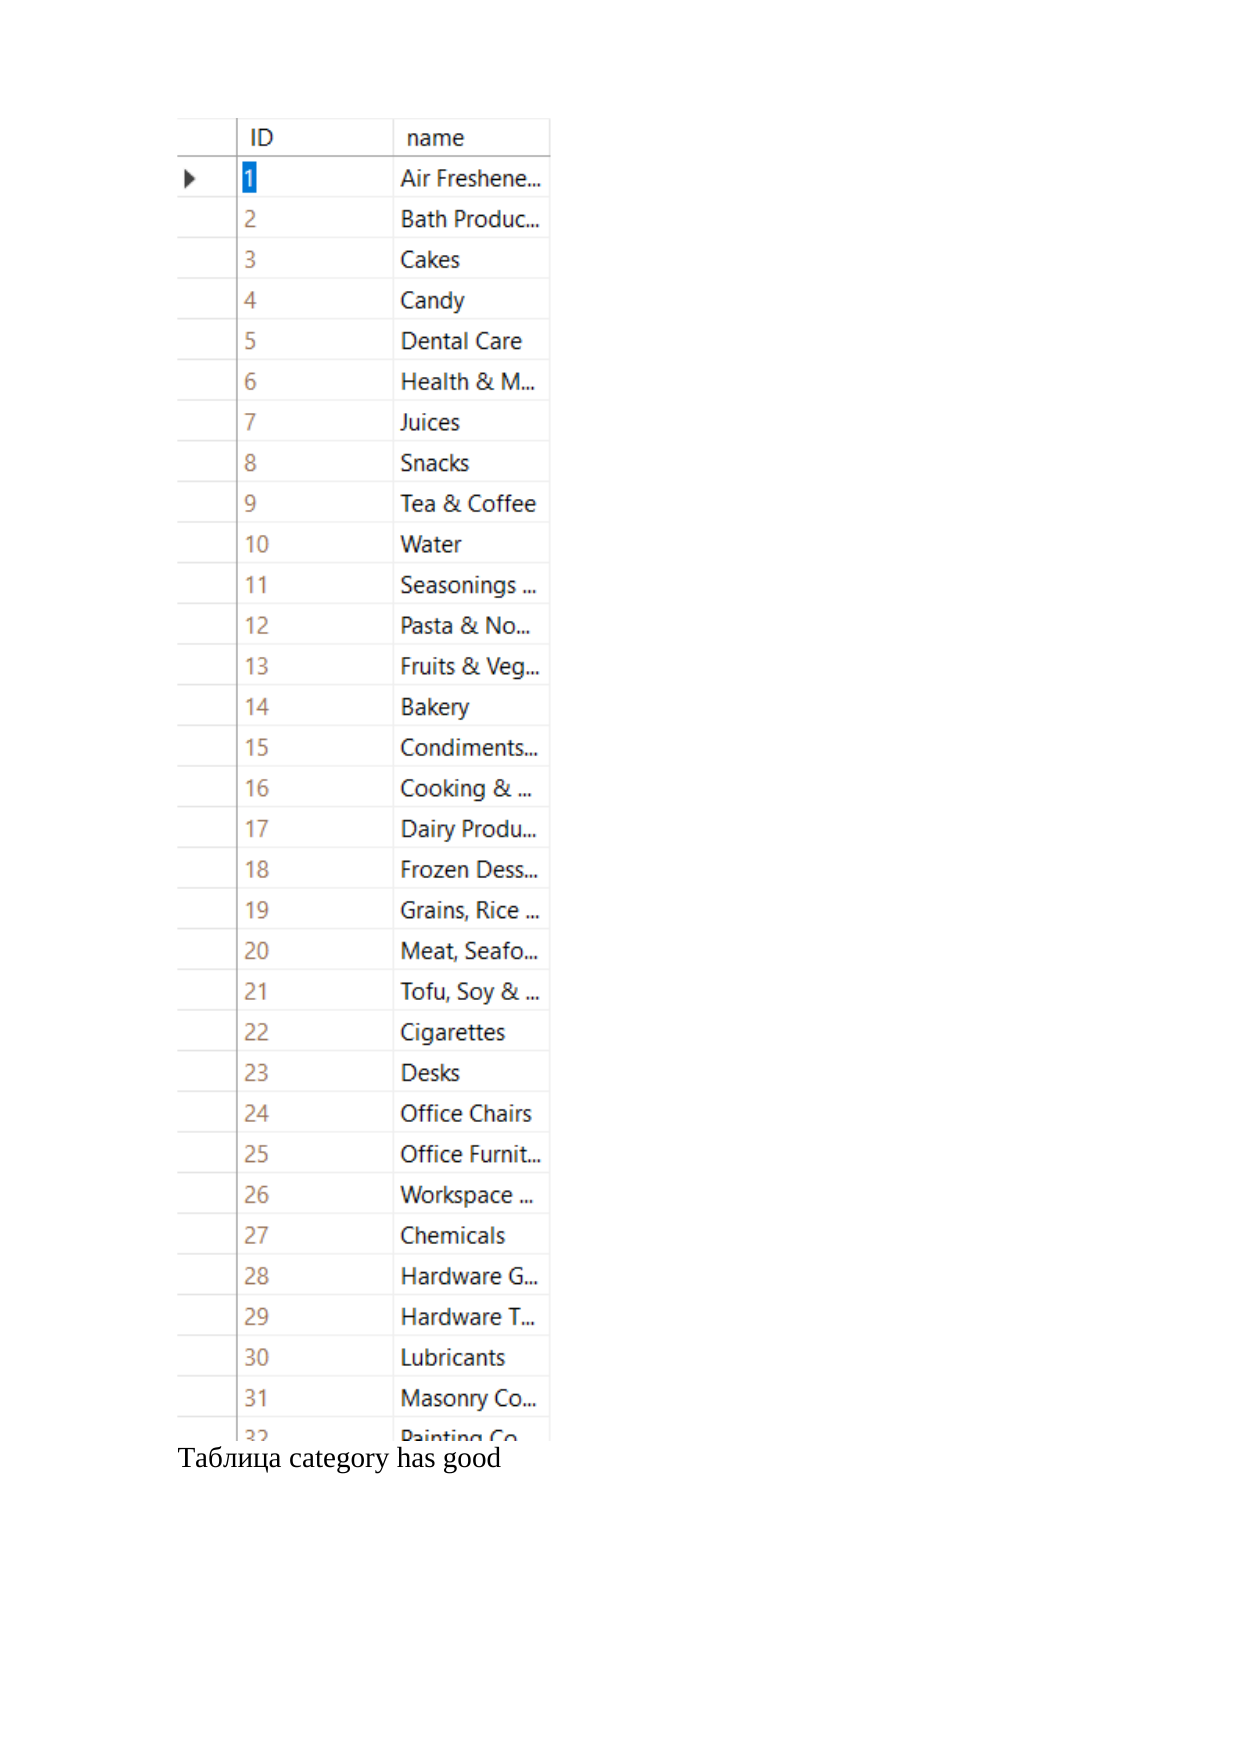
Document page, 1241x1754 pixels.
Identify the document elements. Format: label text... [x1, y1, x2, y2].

picture [177, 118, 1070, 1441]
text Таблица category has good [177, 1440, 1152, 1474]
